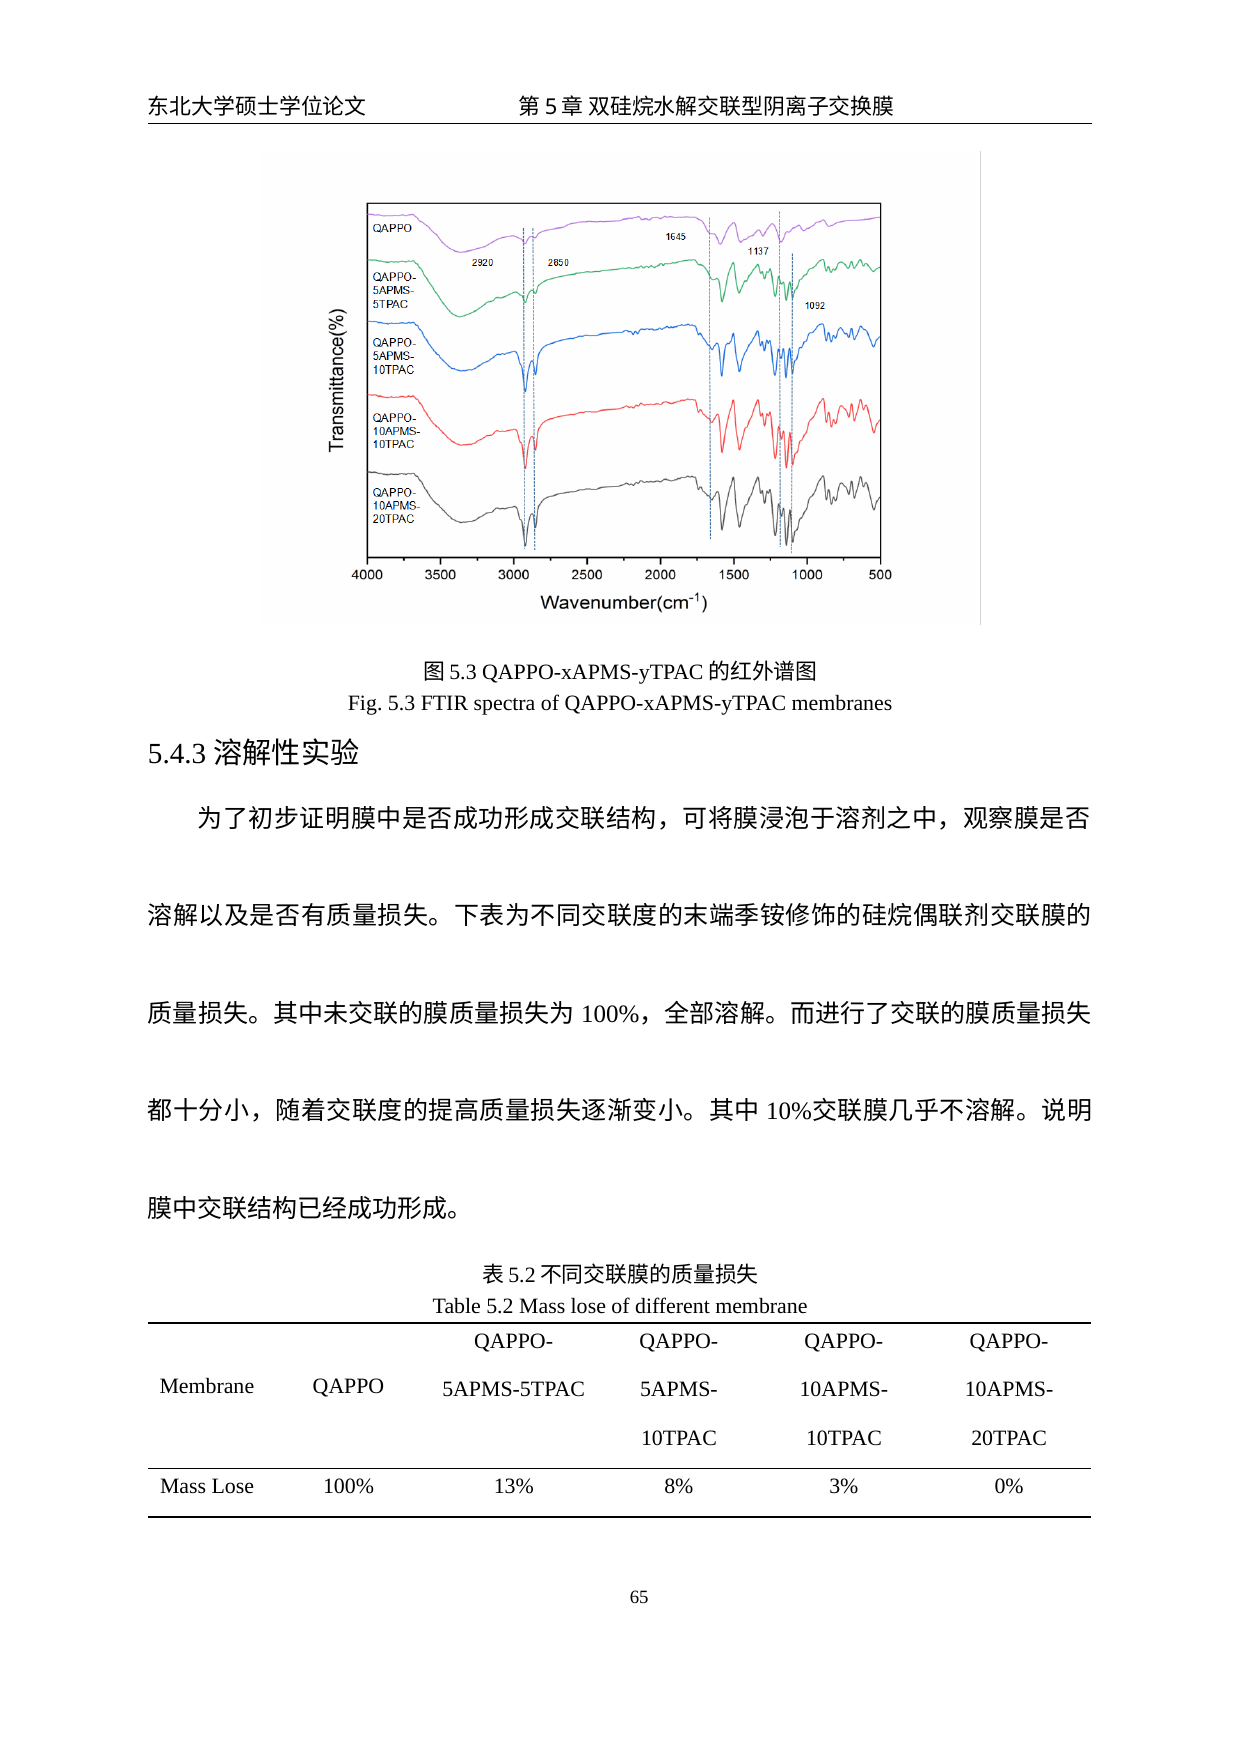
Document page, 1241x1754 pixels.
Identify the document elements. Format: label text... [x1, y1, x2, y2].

text Fig. 5.3 FTIR spectra of QAPPO-xAPMS-yTPAC membranes [148, 686, 1092, 719]
table_header QAPPO-10APMS-10TPAC [761, 1324, 926, 1468]
table_cell 100% [266, 1469, 431, 1516]
text Table 5.2 Mass lose of different membrane [148, 1289, 1092, 1322]
table_header Membrane [148, 1324, 266, 1468]
table_cell 0% [926, 1469, 1091, 1516]
table_cell Mass Lose [148, 1469, 266, 1516]
table_header QAPPO [266, 1324, 431, 1468]
text 表5.2不同交联膜的质量损失 [148, 1257, 1092, 1289]
table_cell 8% [596, 1469, 761, 1516]
subtitle 5.4.3 溶解性实验 [148, 719, 1092, 784]
text 为了初步证明膜中是否成功形成交联结构，可将膜浸泡于溶剂之中，观察膜是否溶解以及是否有质量损失。下表为不同交联度的末端季铵修饰的硅烷偶联剂交联膜的质量损失。其中未交联的膜质量损失为100%，全部溶解。而进行了交联的膜质量损失都十分小，随着交联度的提高质量损失逐渐变小。其中10%交联膜几乎不溶解。说明膜中交联结构已经成功形成。 [148, 784, 1092, 1239]
table_header QAPPO-5APMS-5TPAC [431, 1324, 596, 1468]
table_header QAPPO-5APMS-10TPAC [596, 1324, 761, 1468]
table_cell 13% [431, 1469, 596, 1516]
table_header QAPPO-10APMS-20TPAC [926, 1324, 1091, 1468]
table_cell 3% [761, 1469, 926, 1516]
text 图5.3 QAPPO-xAPMS-yTPAC的红外谱图 [148, 654, 1092, 686]
picture [259, 151, 981, 625]
